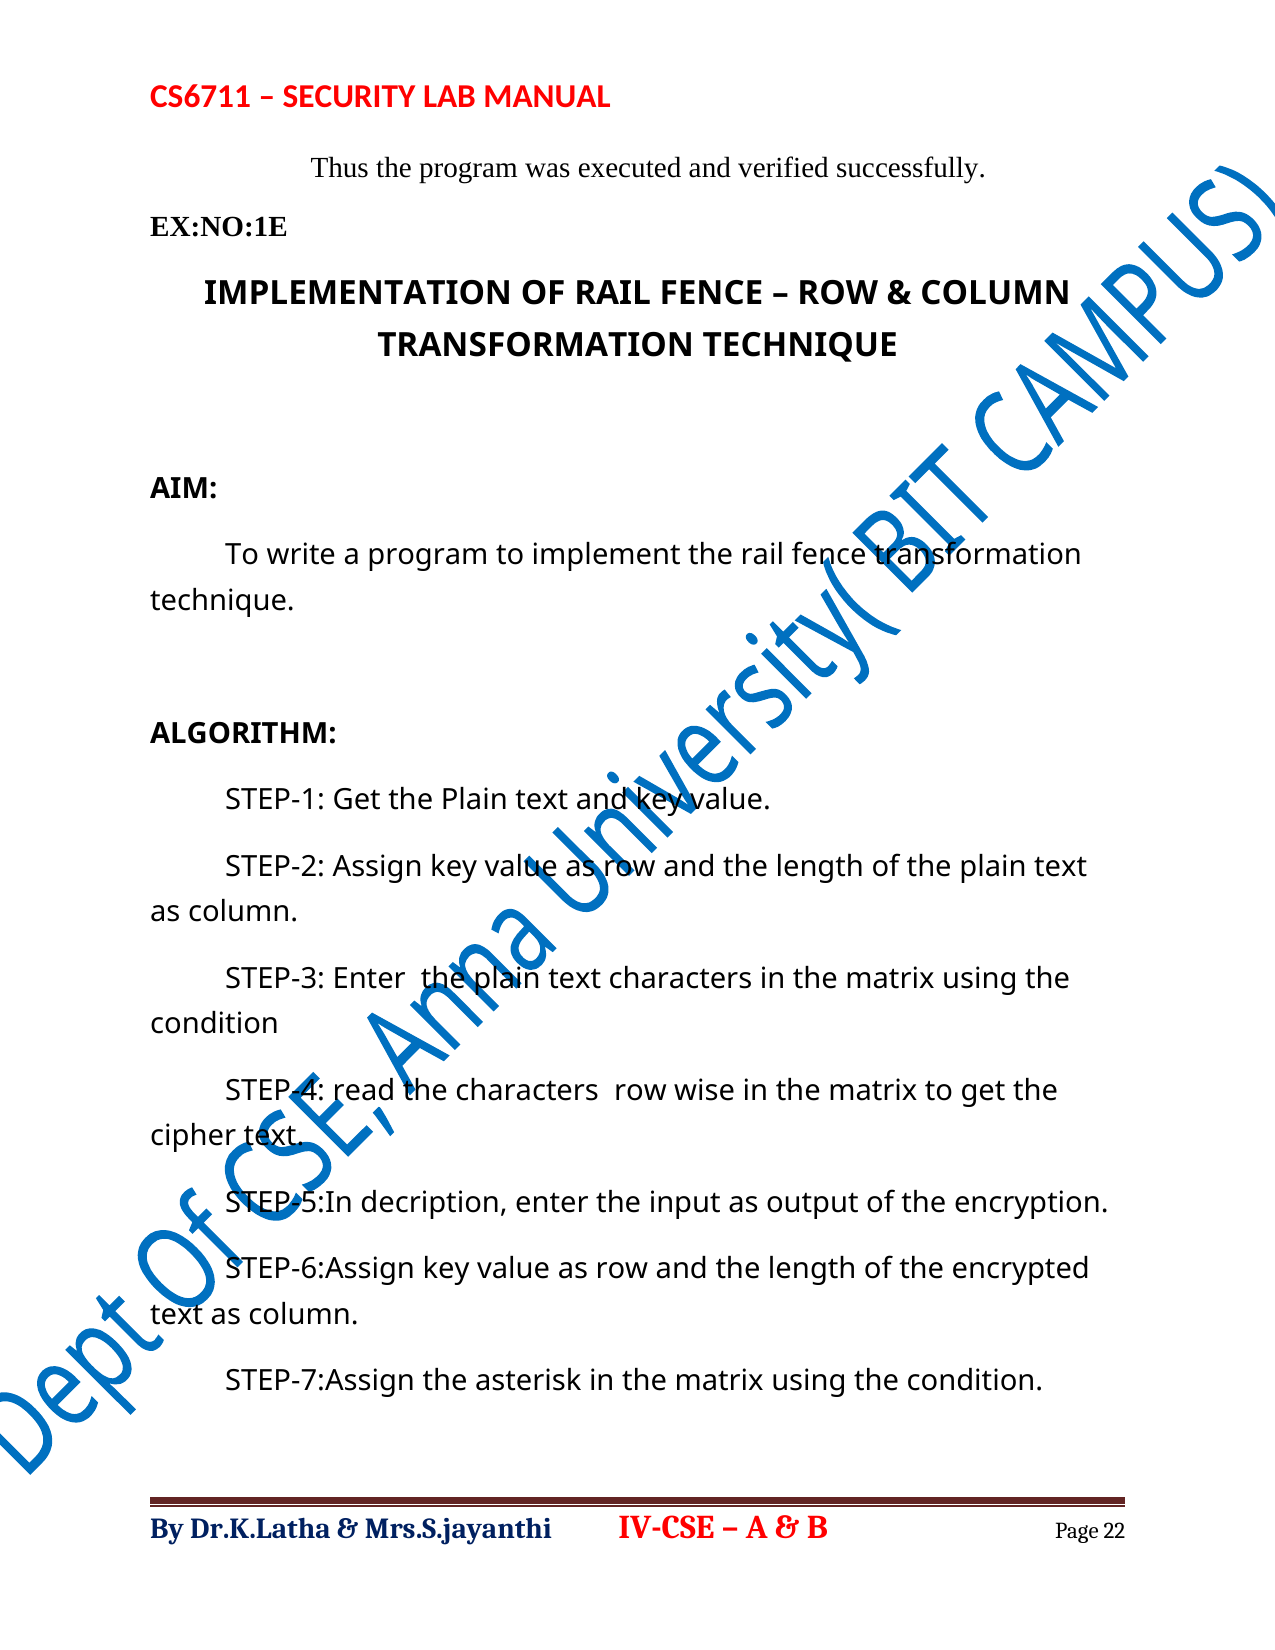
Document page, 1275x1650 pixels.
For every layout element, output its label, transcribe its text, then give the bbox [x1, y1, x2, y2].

text STEP-2: Assign key value as row and the length of the plain text as column. [150, 845, 1125, 930]
text STEP-3: Enter the plain text characters in the matrix using the condition [150, 957, 1125, 1042]
text AIM: [150, 467, 1125, 507]
text STEP-6:Assign key value as row and the length of the encrypted text as column. [150, 1248, 1125, 1333]
text To write a program to implement the rail fence transformation technique. [150, 533, 1125, 619]
text ALGORITHM: [150, 712, 1125, 752]
text STEP-4: read the characters row wise in the matrix to get the cipher text. [150, 1069, 1125, 1154]
text STEP-5:In decription, enter the input as output of the encryption. [150, 1181, 1125, 1221]
text EX:NO:1E [150, 209, 1125, 243]
text STEP-7:Assign the asterisk in the matrix using the condition. [150, 1360, 1125, 1399]
text STEP-1: Get the Plain text and key value. [150, 778, 1125, 818]
text IMPLEMENTATION OF RAIL FENCE – ROW & COLUMN TRANSFORMATION TECHNIQUE [150, 269, 1125, 366]
text Thus the program was executed and verified successfully. [150, 150, 1125, 183]
